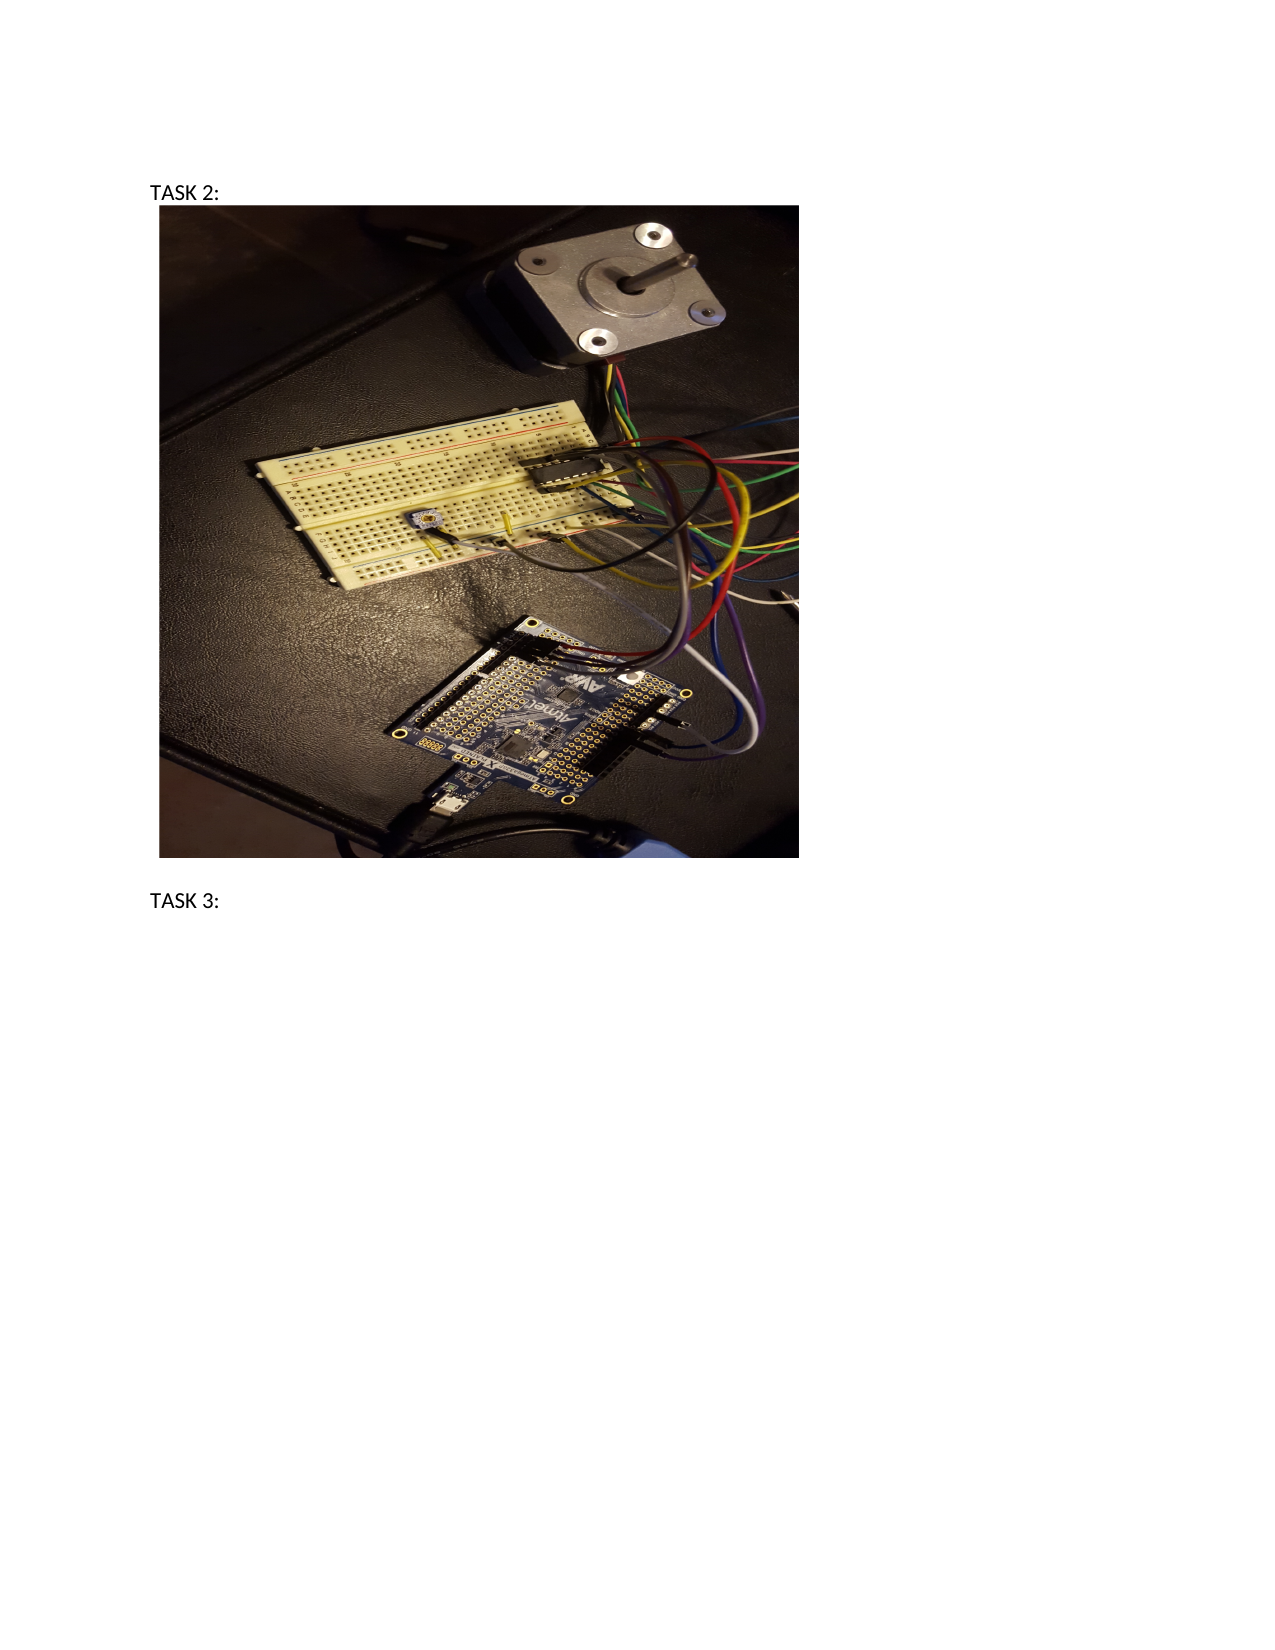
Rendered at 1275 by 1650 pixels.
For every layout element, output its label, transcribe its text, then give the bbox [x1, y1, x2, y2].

text TASK 2: [150, 178, 1125, 206]
picture [160, 206, 799, 858]
text TASK 3: [150, 886, 1125, 914]
